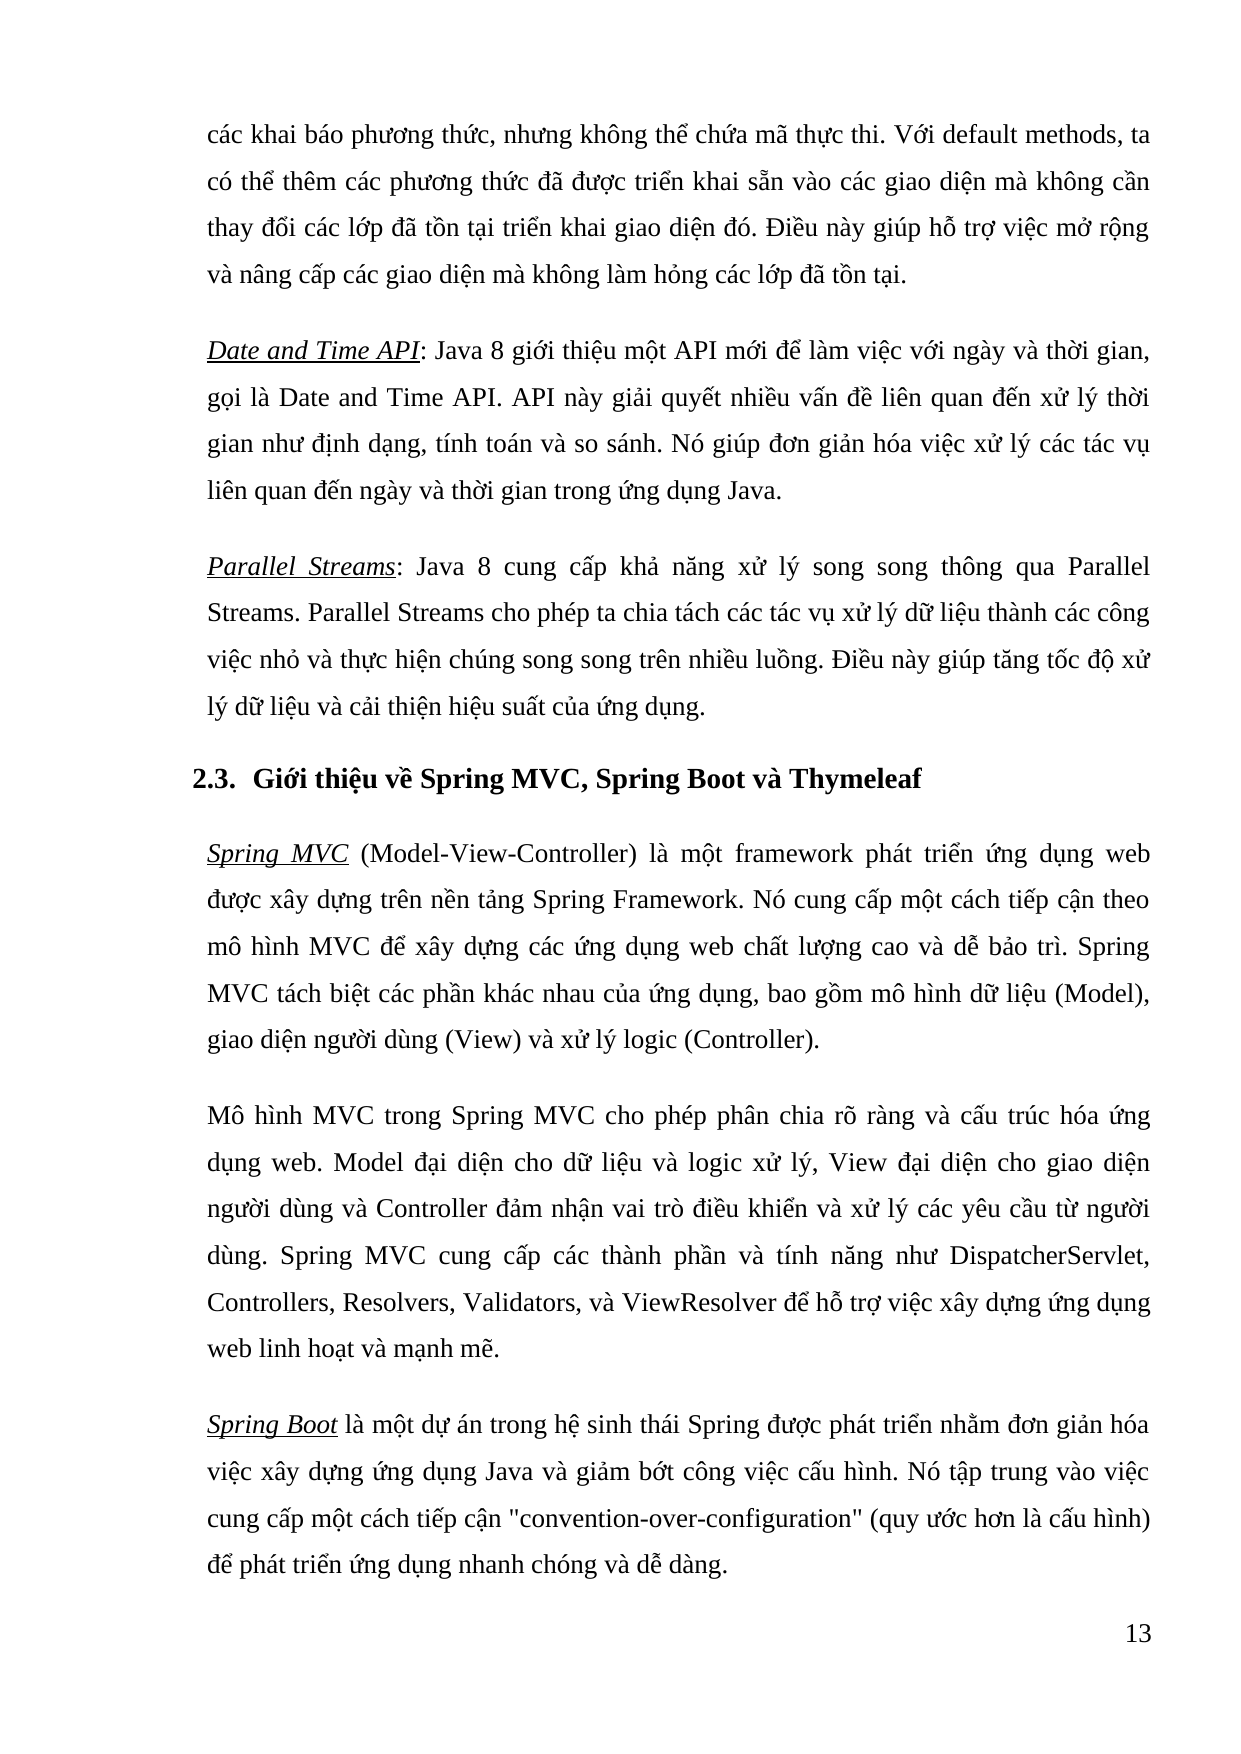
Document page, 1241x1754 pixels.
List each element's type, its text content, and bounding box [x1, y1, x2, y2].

text Spring MVC (Model-View-Controller) là một framework phát triển ứng dụng web được xây dựng trên nền tảng Spring Framework. Nó cung cấp một cách tiếp cận theo mô hình MVC để xây dựng các ứng dụng web chất lượng cao và dễ bảo trì. Spring MVC tách biệt các phần khác nhau của ứng dụng, bao gồm mô hình dữ liệu (Model), giao diện người dùng (View) và xử lý logic (Controller). [207, 837, 1152, 1054]
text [207, 118, 1152, 289]
list Giới thiệu về Spring MVC, Spring Boot và Thymeleaf [177, 761, 1152, 795]
text Mô hình MVC trong Spring MVC cho phép phân chia rõ ràng và cấu trúc hóa ứng dụng web. Model đại diện cho dữ liệu và logic xử lý, View đại diện cho giao diện người dùng và Controller đảm nhận vai trò điều khiển và xử lý các yêu cầu từ người dùng. Spring MVC cung cấp các thành phần và tính năng như DispatcherServlet, Controllers, Resolvers, Validators, và ViewResolver để hỗ trợ việc xây dựng ứng dụng web linh hoạt và mạnh mẽ. [207, 1099, 1152, 1364]
text Spring Boot là một dự án trong hệ sinh thái Spring được phát triển nhằm đơn giản hóa việc xây dựng ứng dụng Java và giảm bớt công việc cấu hình. Nó tập trung vào việc cung cấp một cách tiếp cận "convention-over-configuration" (quy ước hơn là cấu hình) để phát triển ứng dụng nhanh chóng và dễ dàng. [207, 1408, 1152, 1579]
text Parallel Streams: Java 8 cung cấp khả năng xử lý song song thông qua Parallel Streams. Parallel Streams cho phép ta chia tách các tác vụ xử lý dữ liệu thành các công việc nhỏ và thực hiện chúng song song trên nhiều luồng. Điều này giúp tăng tốc độ xử lý dữ liệu và cải thiện hiệu suất của ứng dụng. [207, 550, 1152, 721]
text Date and Time API: Java 8 giới thiệu một API mới để làm việc với ngày và thời gian, gọi là Date and Time API. API này giải quyết nhiều vấn đề liên quan đến xử lý thời gian như định dạng, tính toán và so sánh. Nó giúp đơn giản hóa việc xử lý các tác vụ liên quan đến ngày và thời gian trong ứng dụng Java. [207, 334, 1152, 505]
